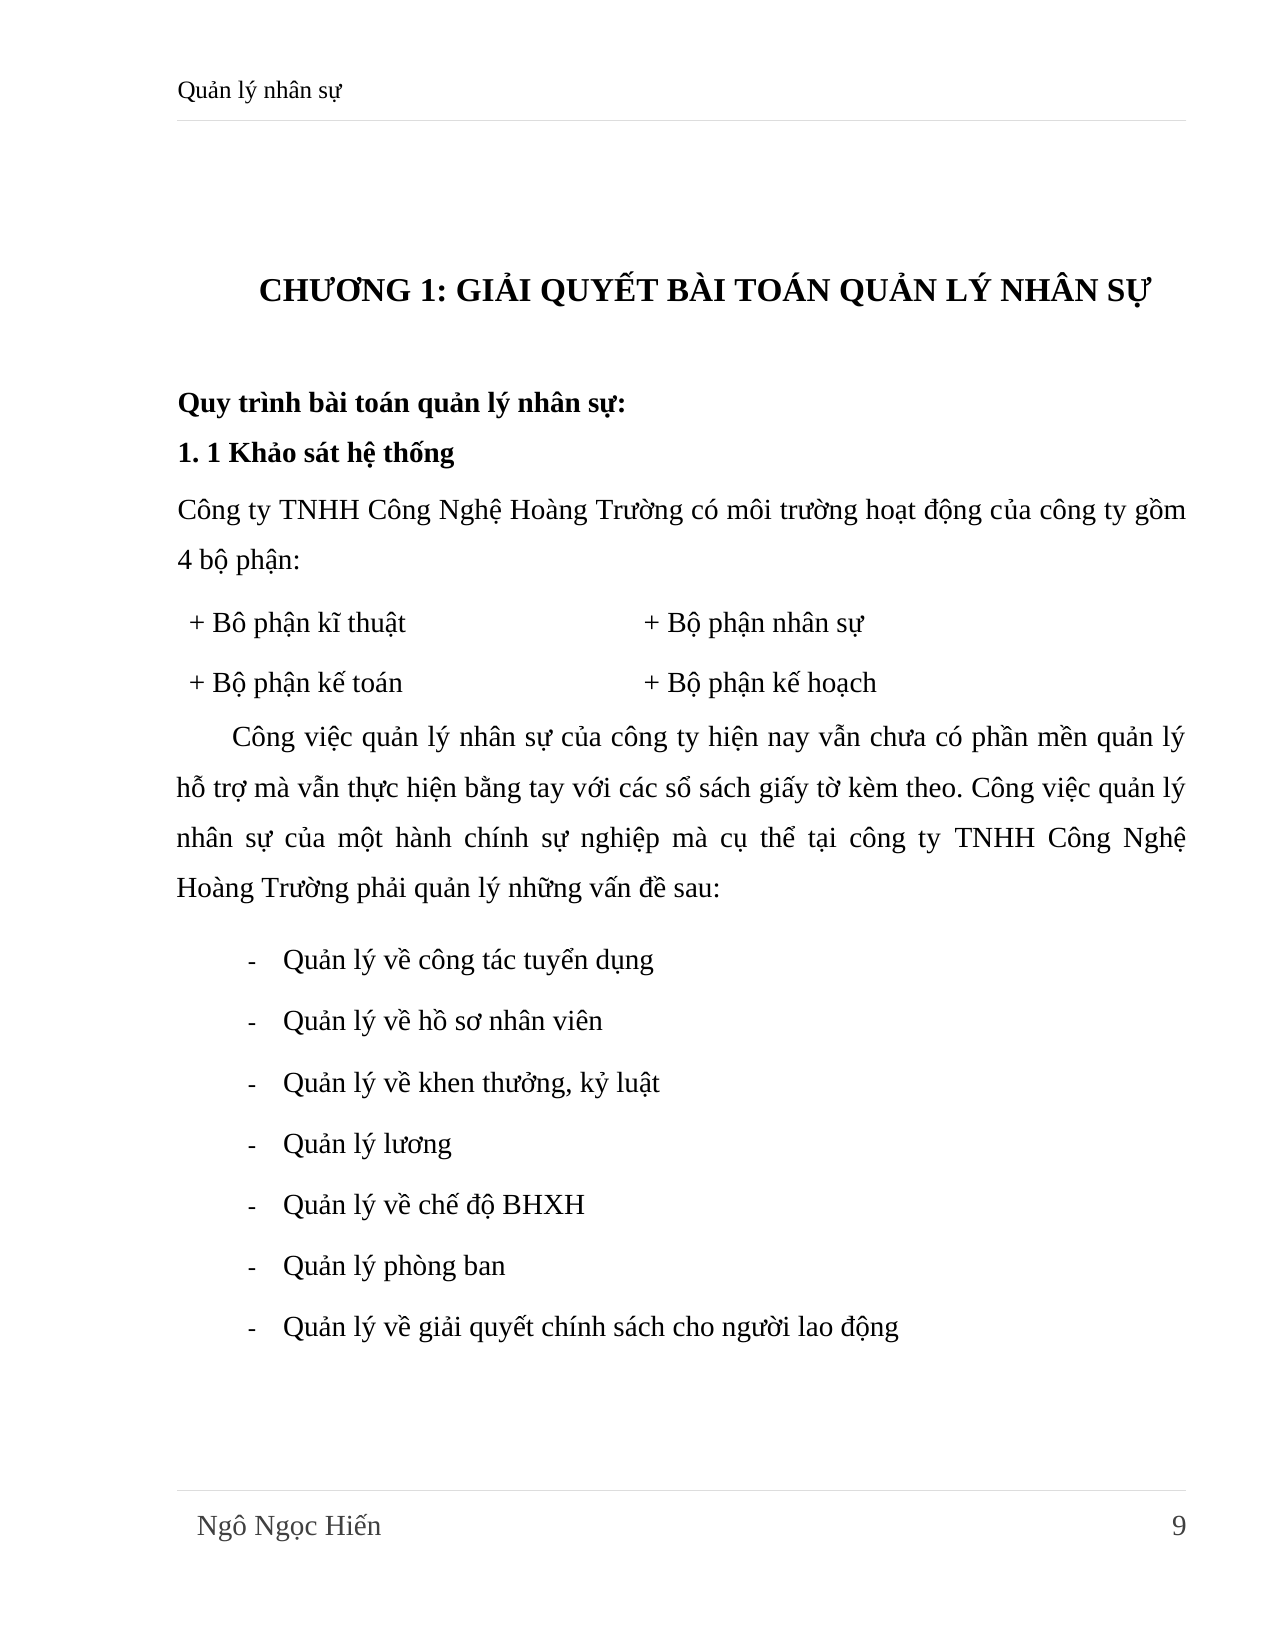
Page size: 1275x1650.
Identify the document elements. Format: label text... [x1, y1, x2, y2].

table_header + Bô phận kĩ thuật [177, 599, 632, 659]
list Quản lý về hồ sơ nhân viên [248, 1003, 1186, 1037]
list Quản lý về giải quyết chính sách cho người lao động [248, 1309, 1186, 1343]
text Quy trình bài toán quản lý nhân sự: [177, 385, 1186, 418]
table_header + Bộ phận nhân sự [632, 599, 1087, 659]
text CHƯƠNG 1: GIẢI QUYẾT BÀI TOÁN QUẢN LÝ NHÂN SỰ [177, 270, 1233, 308]
text Công ty TNHH Công Nghệ Hoàng Trường có môi trường hoạt động của công ty gồm 4 bộ phận: [177, 492, 1186, 576]
list Quản lý về khen thưởng, kỷ luật [248, 1065, 1186, 1098]
text 1. 1 Khảo sát hệ thống [177, 435, 1186, 469]
table_cell + Bộ phận kế toán [177, 659, 632, 719]
list Quản lý về chế độ BHXH [248, 1187, 1186, 1220]
list Quản lý về công tác tuyển dụng [248, 942, 1186, 976]
list Quản lý phòng ban [248, 1248, 1186, 1282]
list Quản lý lương [248, 1126, 1186, 1159]
table_cell + Bộ phận kế hoạch [632, 659, 1087, 719]
text Công việc quản lý nhân sự của công ty hiện nay vẫn chưa có phần mền quản lý hỗ trợ mà vẫn thực hiện bằng tay với các sổ sách giấy tờ kèm theo. Công việc quản lý nhân sự của một hành chính sự nghiệp mà cụ thể tại công ty TNHH Công Nghệ Hoàng Trường phải quản lý những vấn đề sau: [176, 719, 1186, 904]
